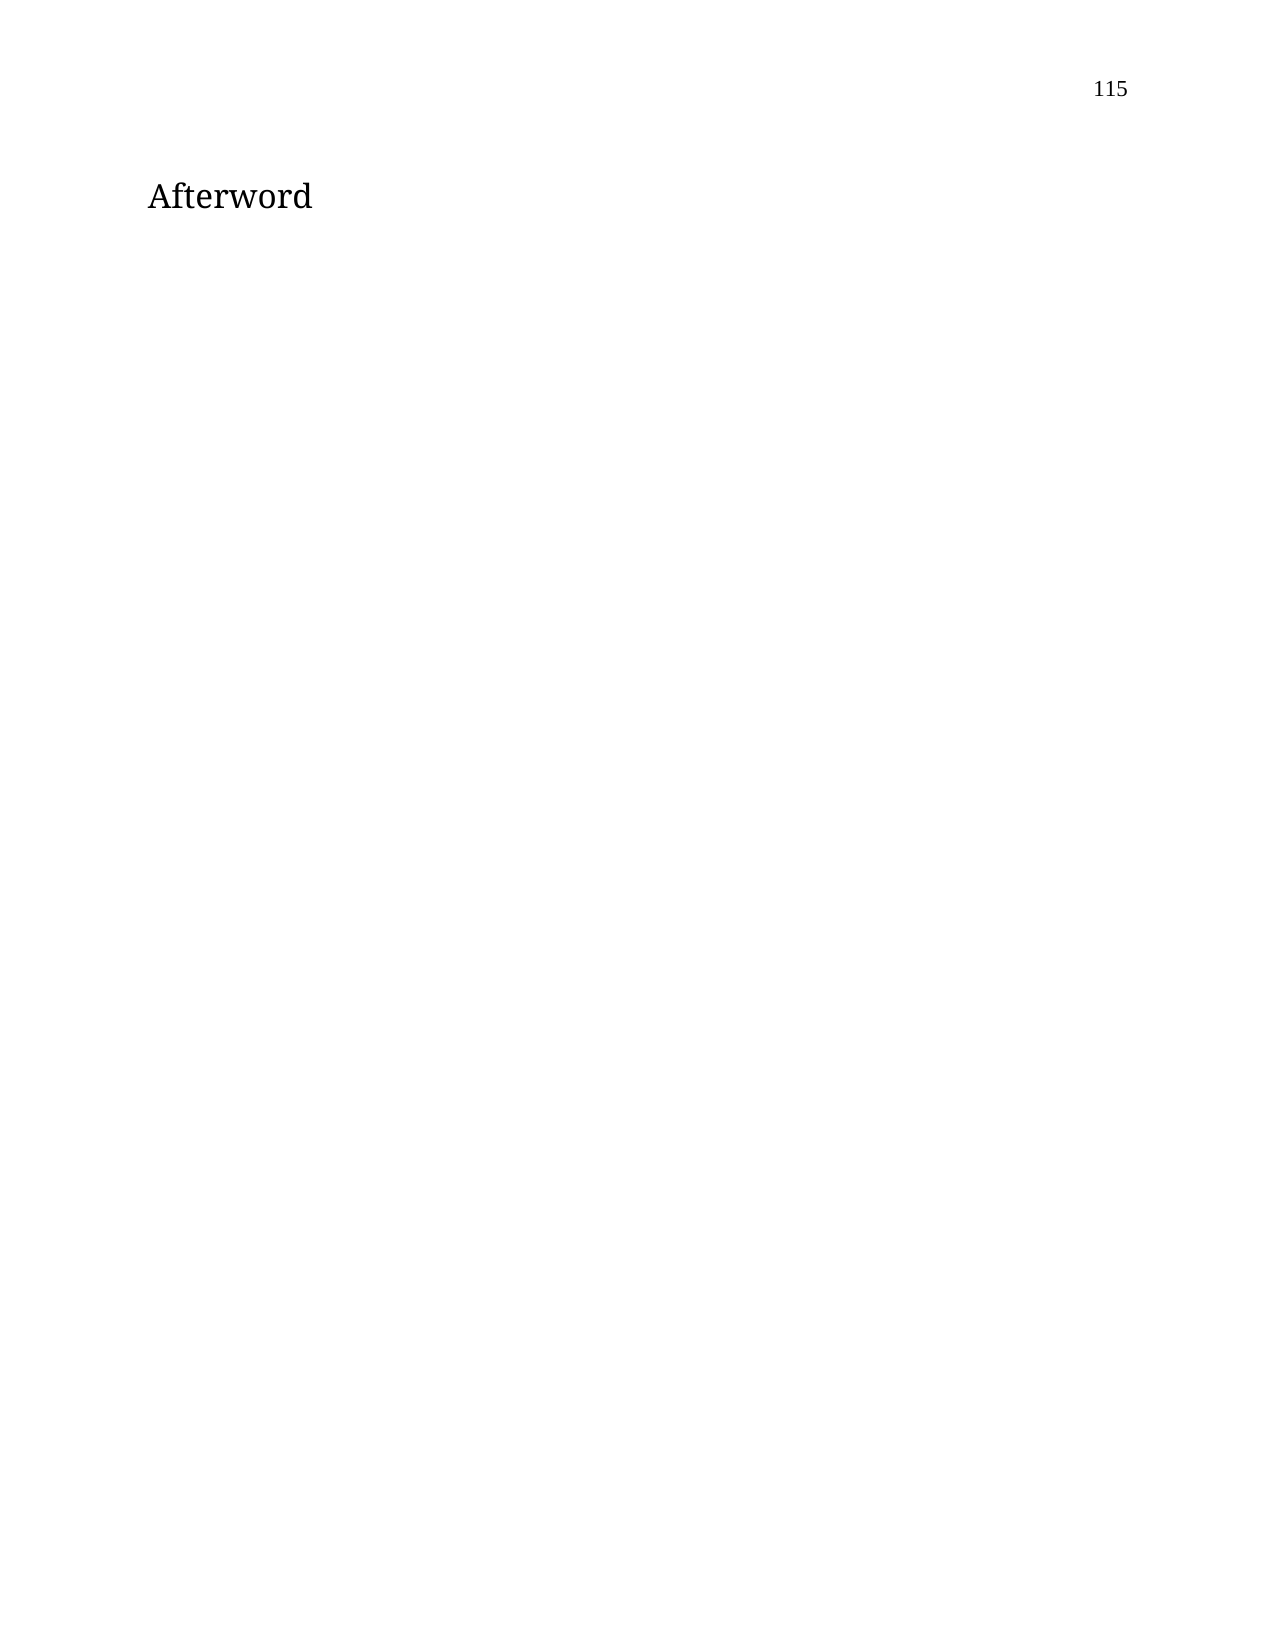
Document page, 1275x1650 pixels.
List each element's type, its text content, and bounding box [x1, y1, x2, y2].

subtitle Afterword [148, 173, 1127, 218]
